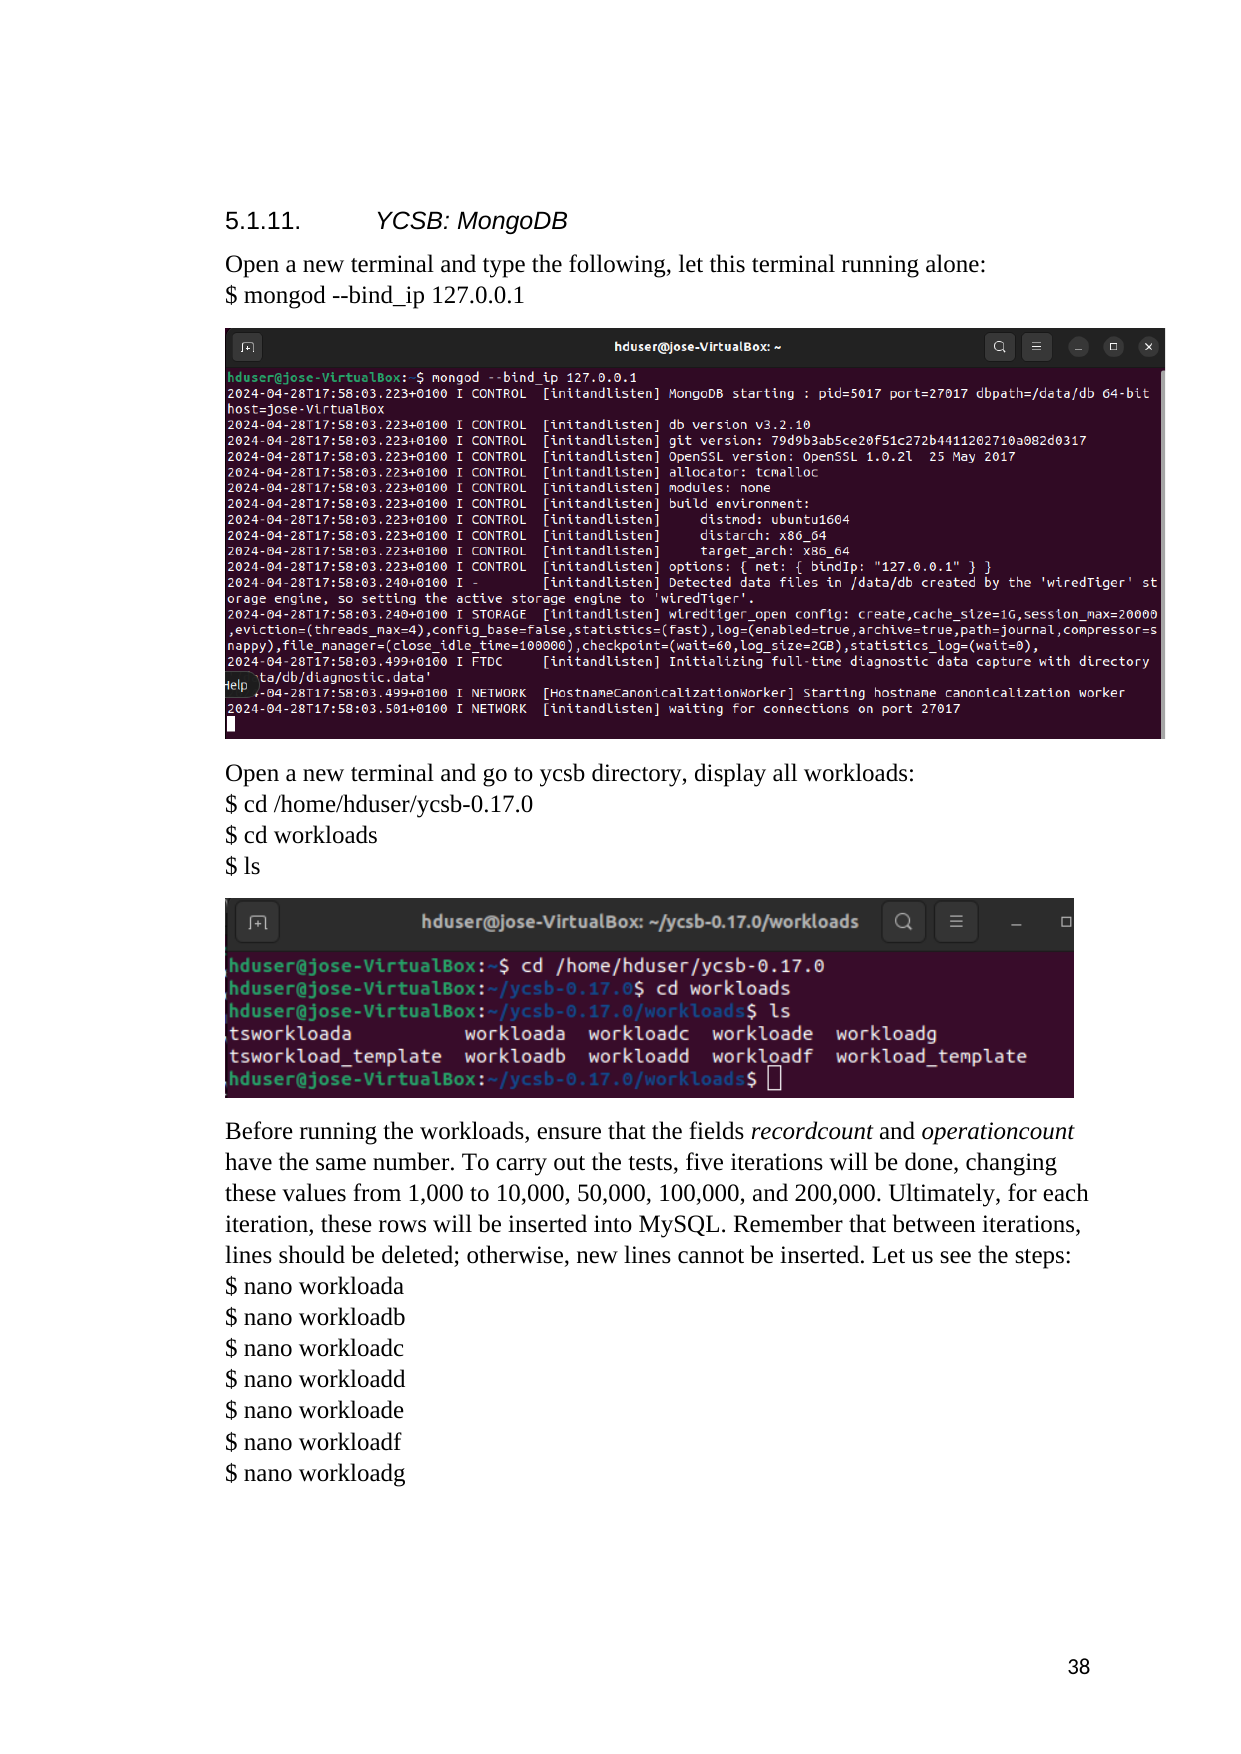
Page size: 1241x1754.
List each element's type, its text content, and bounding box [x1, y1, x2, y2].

picture [225, 328, 1166, 739]
text Open a new terminal and type the following, let this terminal running alone: $ mongod --bind_ip 127.0.0.1 [225, 249, 1090, 309]
text Before running the workloads, ensure that the fields recordcount and operationcount have the same number. To carry out the tests, five iterations will be done, changing these values from 1,000 to 10,000, 50,000, 100,000, and 200,000. Ultimately, for each iteration, these rows will be inserted into MySQL. Remember that between iterations, lines should be deleted; otherwise, new lines cannot be inserted. Let us see the steps: $ nano workloada $ nano workloadb $ nano workloadc $ nano workloadd $ nano workloade $ nano workloadf $ nano workloadg [225, 1116, 1090, 1486]
picture [225, 898, 1074, 1098]
text Open a new terminal and go to ycsb directory, display all workloads: $ cd /home/hduser/ycsb-0.17.0 $ cd workloads $ ls [225, 758, 1090, 879]
subtitle YCSB: MongoDB [225, 206, 1090, 235]
